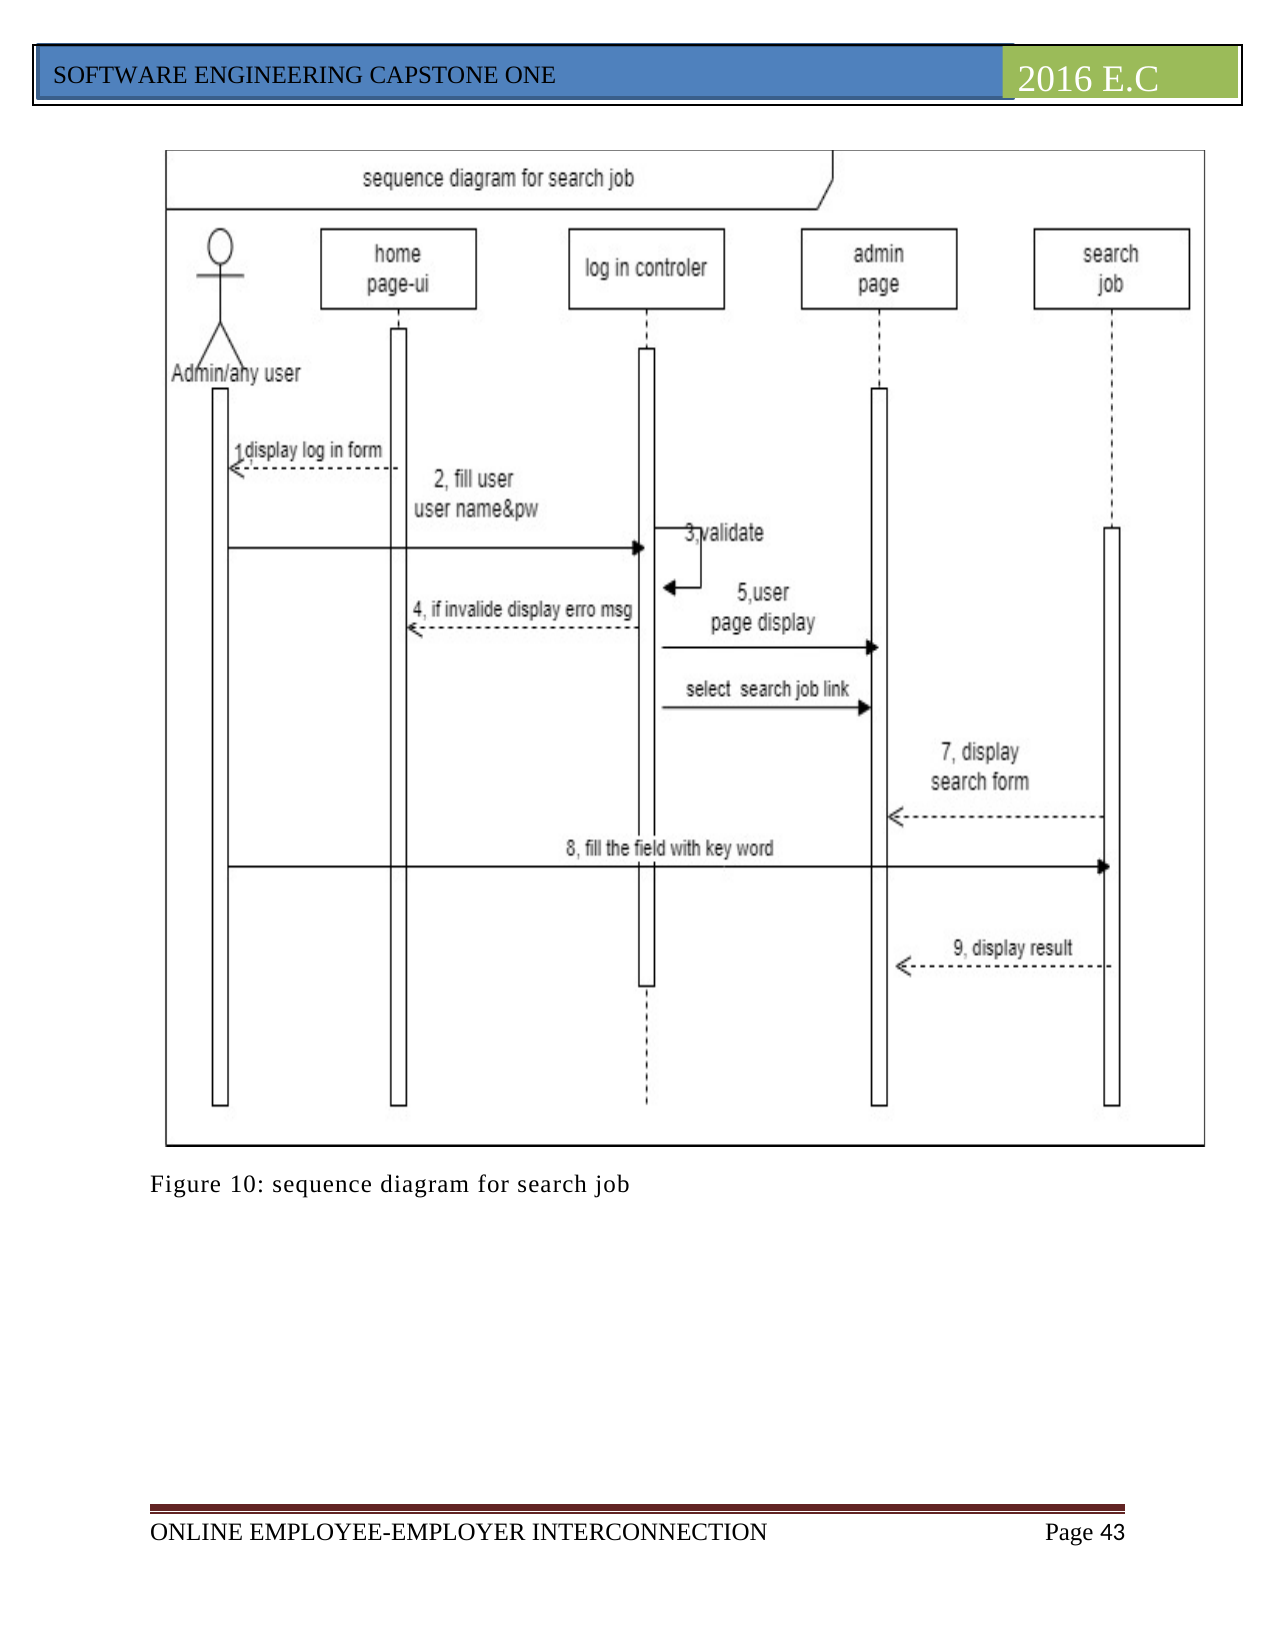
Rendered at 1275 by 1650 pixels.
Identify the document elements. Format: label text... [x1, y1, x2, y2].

text Figure 10: sequence diagram for search job [150, 1169, 1125, 1197]
picture [150, 150, 1206, 1147]
